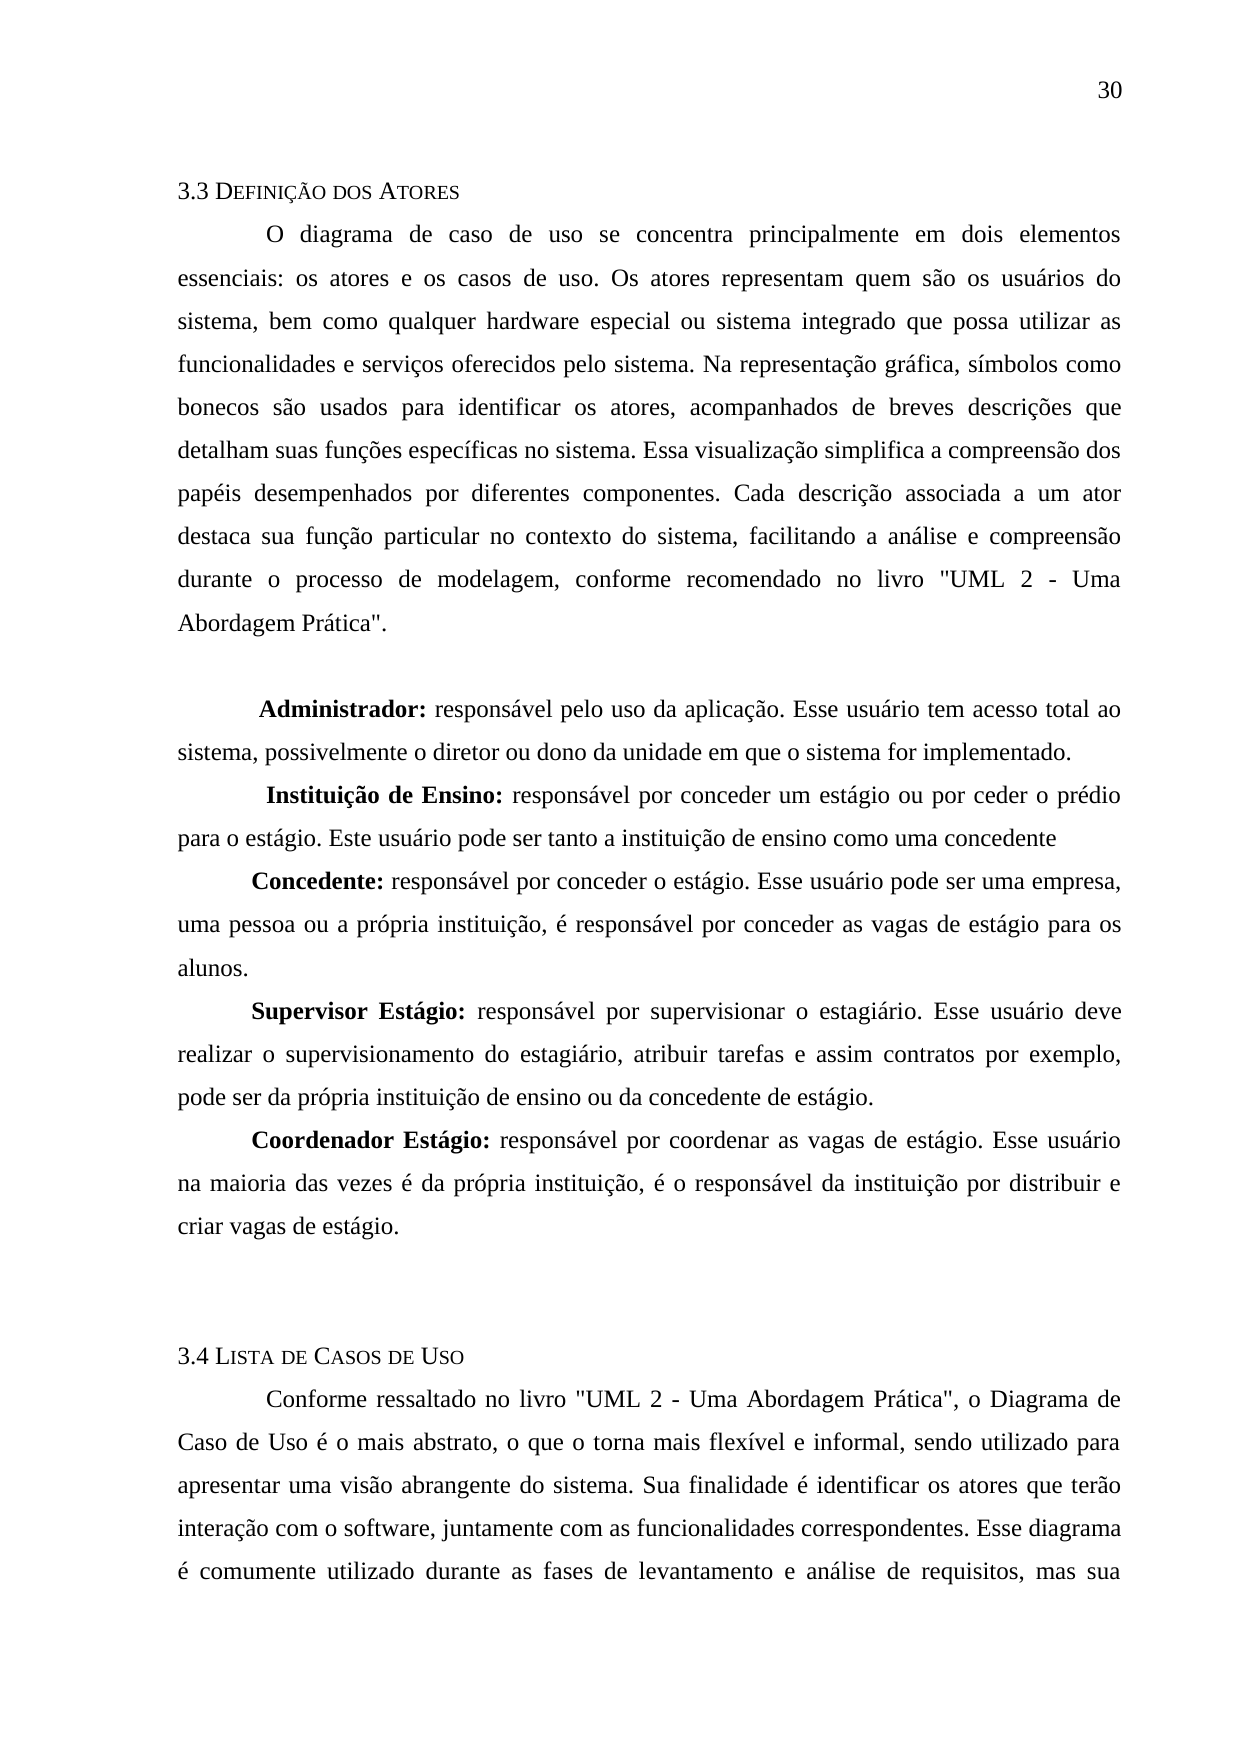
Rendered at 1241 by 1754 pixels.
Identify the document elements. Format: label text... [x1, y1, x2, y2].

text Instituição de Ensino: responsável por conceder um estágio ou por ceder o prédio para o estágio. Este usuário pode ser tanto a instituição de ensino como uma concedente [177, 780, 1122, 852]
text Administrador: responsável pelo uso da aplicação. Esse usuário tem acesso total ao sistema, possivelmente o diretor ou dono da unidade em que o sistema for implementado. [177, 694, 1122, 766]
text O diagrama de caso de uso se concentra principalmente em dois elementos essenciais: os atores e os casos de uso. Os atores representam quem são os usuários do sistema, bem como qualquer hardware especial ou sistema integrado que possa utilizar as funcionalidades e serviços oferecidos pelo sistema. Na representação gráfica, símbolos como bonecos são usados para identificar os atores, acompanhados de breves descrições que detalham suas funções específicas no sistema. Essa visualização simplifica a compreensão dos papéis desempenhados por diferentes componentes. Cada descrição associada a um ator destaca sua função particular no contexto do sistema, facilitando a análise e compreensão durante o processo de modelagem, conforme recomendado no livro "UML 2 - Uma Abordagem Prática". [177, 219, 1122, 636]
subtitle 3.3 Definição dos Atores [177, 176, 1122, 205]
text Supervisor Estágio: responsável por supervisionar o estagiário. Esse usuário deve realizar o supervisionamento do estagiário, atribuir tarefas e assim contratos por exemplo, pode ser da própria instituição de ensino ou da concedente de estágio. [177, 996, 1122, 1111]
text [177, 1384, 1122, 1585]
text Coordenador Estágio: responsável por coordenar as vagas de estágio. Esse usuário na maioria das vezes é da própria instituição, é o responsável da instituição por distribuir e criar vagas de estágio. [177, 1125, 1122, 1240]
text Concedente: responsável por conceder o estágio. Esse usuário pode ser uma empresa, uma pessoa ou a própria instituição, é responsável por conceder as vagas de estágio para os alunos. [177, 866, 1122, 981]
subtitle 3.4 Lista de Casos de Uso [177, 1341, 1122, 1369]
